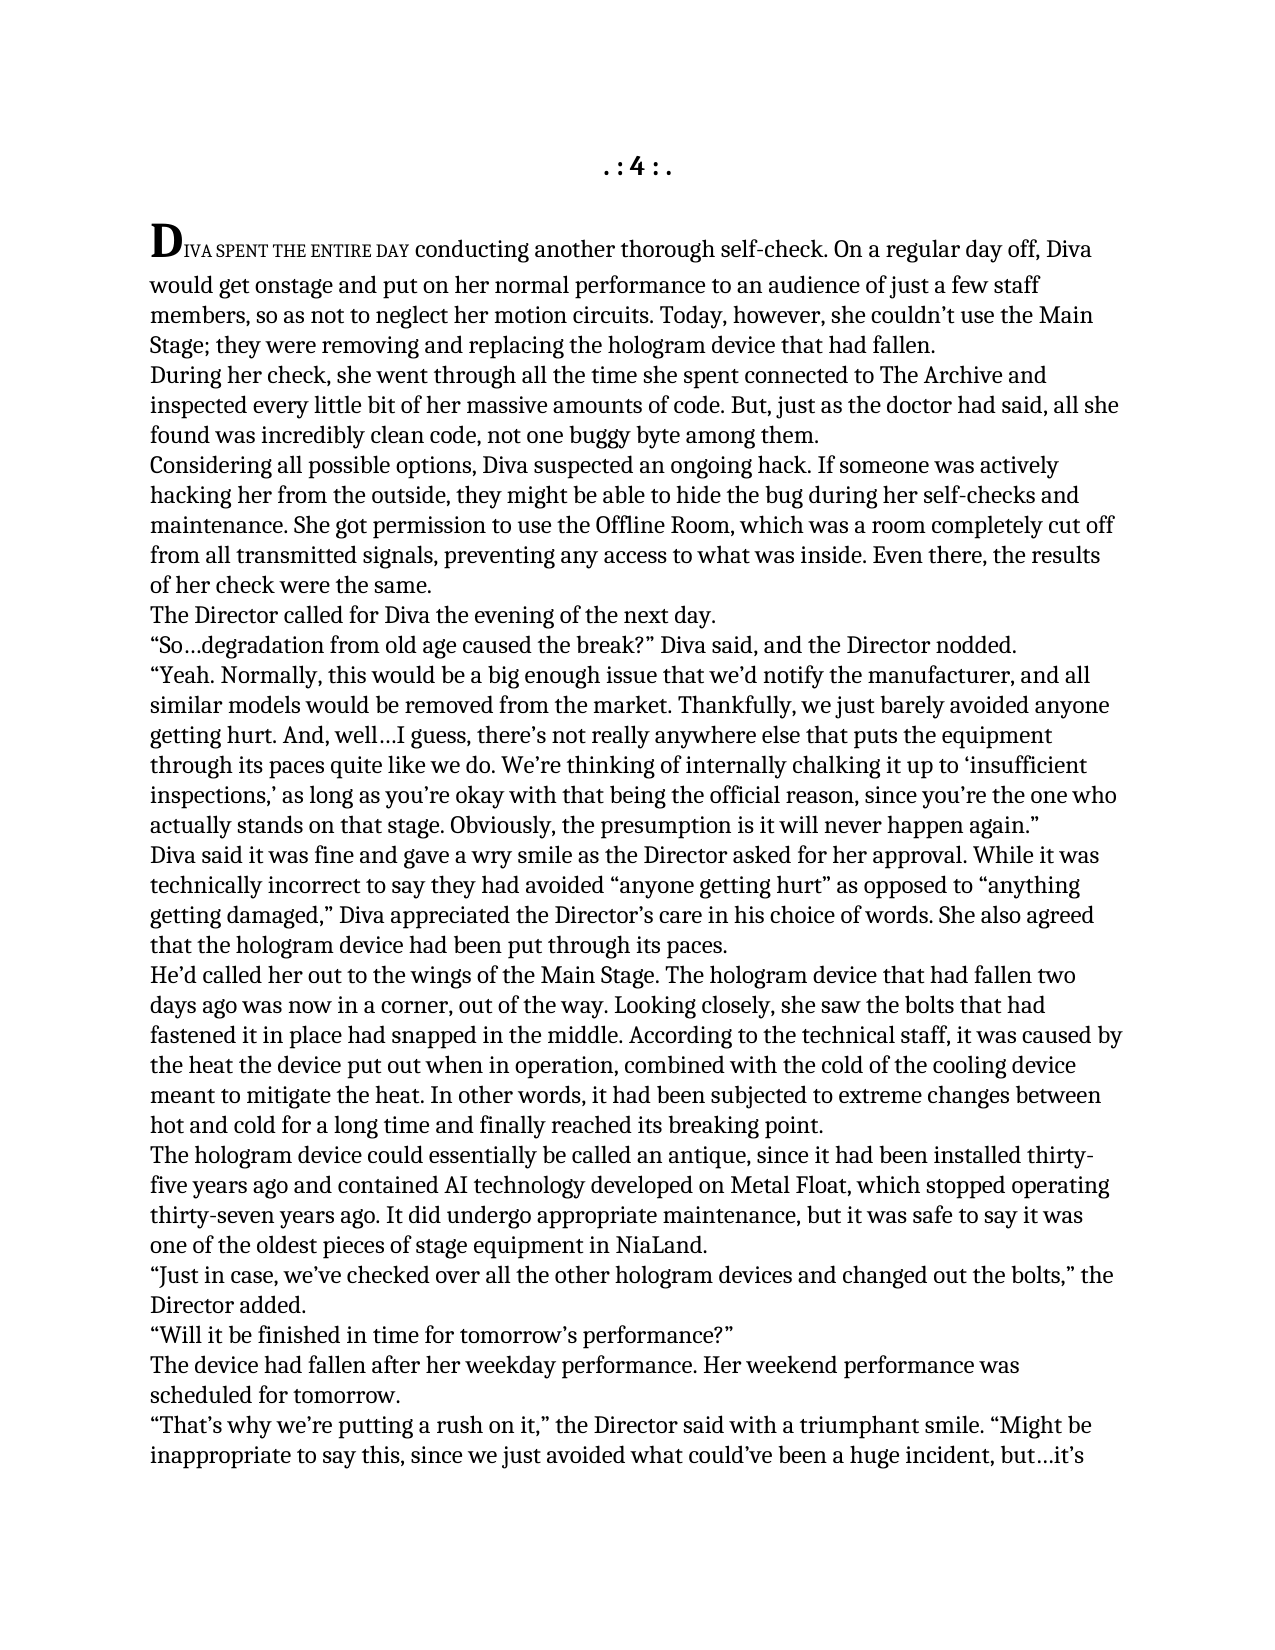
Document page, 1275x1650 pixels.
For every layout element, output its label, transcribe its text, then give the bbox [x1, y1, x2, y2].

text “Yeah. Normally, this would be a big enough issue that we’d notify the manufacturer, and all similar models would be removed from the market. Thankfully, we just barely avoided anyone getting hurt. And, well…I guess, there’s not really anywhere else that puts the equipment through its paces quite like we do. We’re thinking of internally chalking it up to ‘insufficient inspections,’ as long as you’re okay with that being the official reason, since you’re the one who actually stands on that stage. Obviously, the presumption is it will never happen again.” [150, 660, 1125, 840]
text “Just in case, we’ve checked over all the other hologram devices and changed out the bolts,” the Director added. [150, 1260, 1125, 1320]
text DIVA SPENT THE ENTIRE DAY conducting another thorough self-check. On a regular day off, Diva would get onstage and put on her normal performance to an audience of just a few staff members, so as not to neglect her motion circuits. Today, however, she couldn’t use the Main Stage; they were removing and replacing the hologram device that had fallen. [150, 212, 1125, 360]
text The hologram device could essentially be called an antique, since it had been installed thirty-five years ago and contained AI technology developed on Metal Float, which stopped operating thirty-seven years ago. It did undergo appropriate maintenance, but it was safe to say it was one of the oldest pieces of stage equipment in NiaLand. [150, 1140, 1125, 1260]
text “So…degradation from old age caused the break?” Diva said, and the Director nodded. [150, 630, 1125, 660]
text The device had fallen after her weekday performance. Her weekend performance was scheduled for tomorrow. [150, 1350, 1125, 1410]
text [150, 1410, 1125, 1470]
text During her check, she went through all the time she spent connected to The Archive and inspected every little bit of her massive amounts of code. But, just as the doctor had said, all she found was incredibly clean code, not one buggy byte among them. [150, 360, 1125, 450]
text “Will it be finished in time for tomorrow’s performance?” [150, 1320, 1125, 1350]
text The Director called for Diva the evening of the next day. [150, 600, 1125, 630]
text Considering all possible options, Diva suspected an ongoing hack. If someone was actively hacking her from the outside, they might be able to hide the bug during her self-checks and maintenance. She got permission to use the Offline Room, which was a room completely cut off from all transmitted signals, preventing any access to what was inside. Even there, the results of her check were the same. [150, 450, 1125, 600]
text He’d called her out to the wings of the Main Stage. The hologram device that had fallen two days ago was now in a corner, out of the way. Looking closely, she saw the bolts that had fastened it in place had snapped in the middle. According to the technical staff, it was caused by the heat the device put out when in operation, combined with the cold of the cooling device meant to mitigate the heat. In other words, it had been subjected to extreme changes between hot and cold for a long time and finally reached its breaking point. [150, 960, 1125, 1140]
text . : 4 : . [150, 150, 1125, 182]
text Diva said it was fine and gave a wry smile as the Director asked for her approval. While it was technically incorrect to say they had avoided “anyone getting hurt” as opposed to “anything getting damaged,” Diva appreciated the Director’s care in his choice of words. She also agreed that the hologram device had been put through its paces. [150, 840, 1125, 960]
